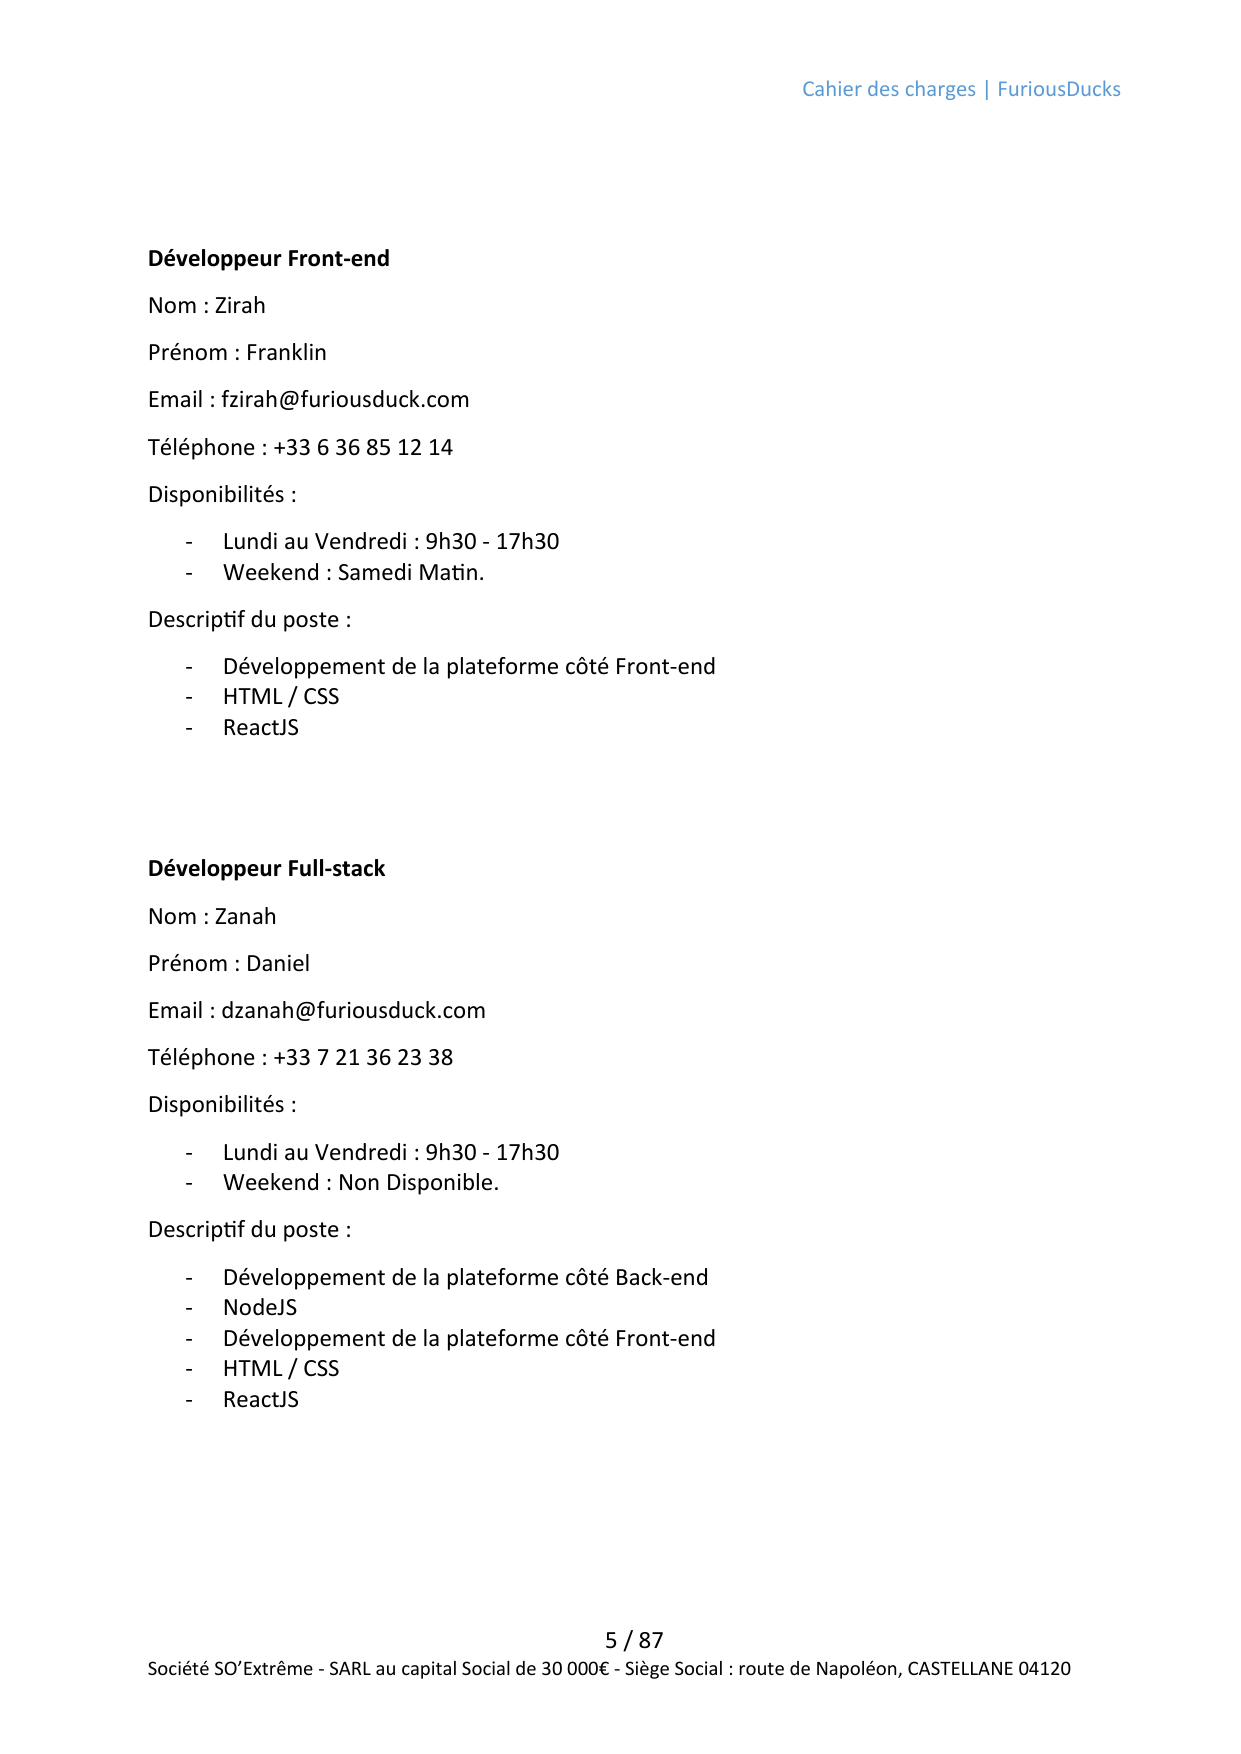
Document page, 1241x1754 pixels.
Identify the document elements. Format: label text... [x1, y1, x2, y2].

text Descriptif du poste : [148, 1213, 1121, 1244]
list Développement de la plateforme côté Back-end [185, 1261, 1121, 1291]
text Nom : Zanah [148, 900, 1121, 930]
list Développement de la plateforme côté Front-end [185, 650, 1121, 681]
text Descriptif du poste : [148, 603, 1121, 633]
text Email : fzirah@furiousduck.com [148, 383, 1121, 414]
text Prénom : Daniel [148, 947, 1121, 977]
list Weekend : Samedi Matin. [185, 556, 1121, 586]
text Disponibilités : [148, 1088, 1121, 1119]
text Prénom : Franklin [148, 336, 1121, 367]
text Téléphone : +33 6 36 85 12 14 [148, 431, 1121, 461]
text Email : dzanah@furiousduck.com [148, 994, 1121, 1025]
list ReactJS [185, 1383, 1121, 1413]
text Téléphone : +33 7 21 36 23 38 [148, 1041, 1121, 1072]
list Lundi au Vendredi : 9h30 - 17h30 [185, 525, 1121, 556]
text Disponibilités : [148, 478, 1121, 508]
list Weekend : Non Disponible. [185, 1166, 1121, 1197]
list ReactJS [185, 711, 1121, 742]
list Développement de la plateforme côté Front-end [185, 1322, 1121, 1352]
text Nom : Zirah [148, 289, 1121, 320]
list Lundi au Vendredi : 9h30 - 17h30 [185, 1136, 1121, 1166]
list HTML / CSS [185, 1352, 1121, 1383]
text Développeur Front-end [148, 242, 1121, 272]
text Développeur Full-stack [148, 853, 1121, 883]
list HTML / CSS [185, 681, 1121, 711]
list NodeJS [185, 1291, 1121, 1322]
